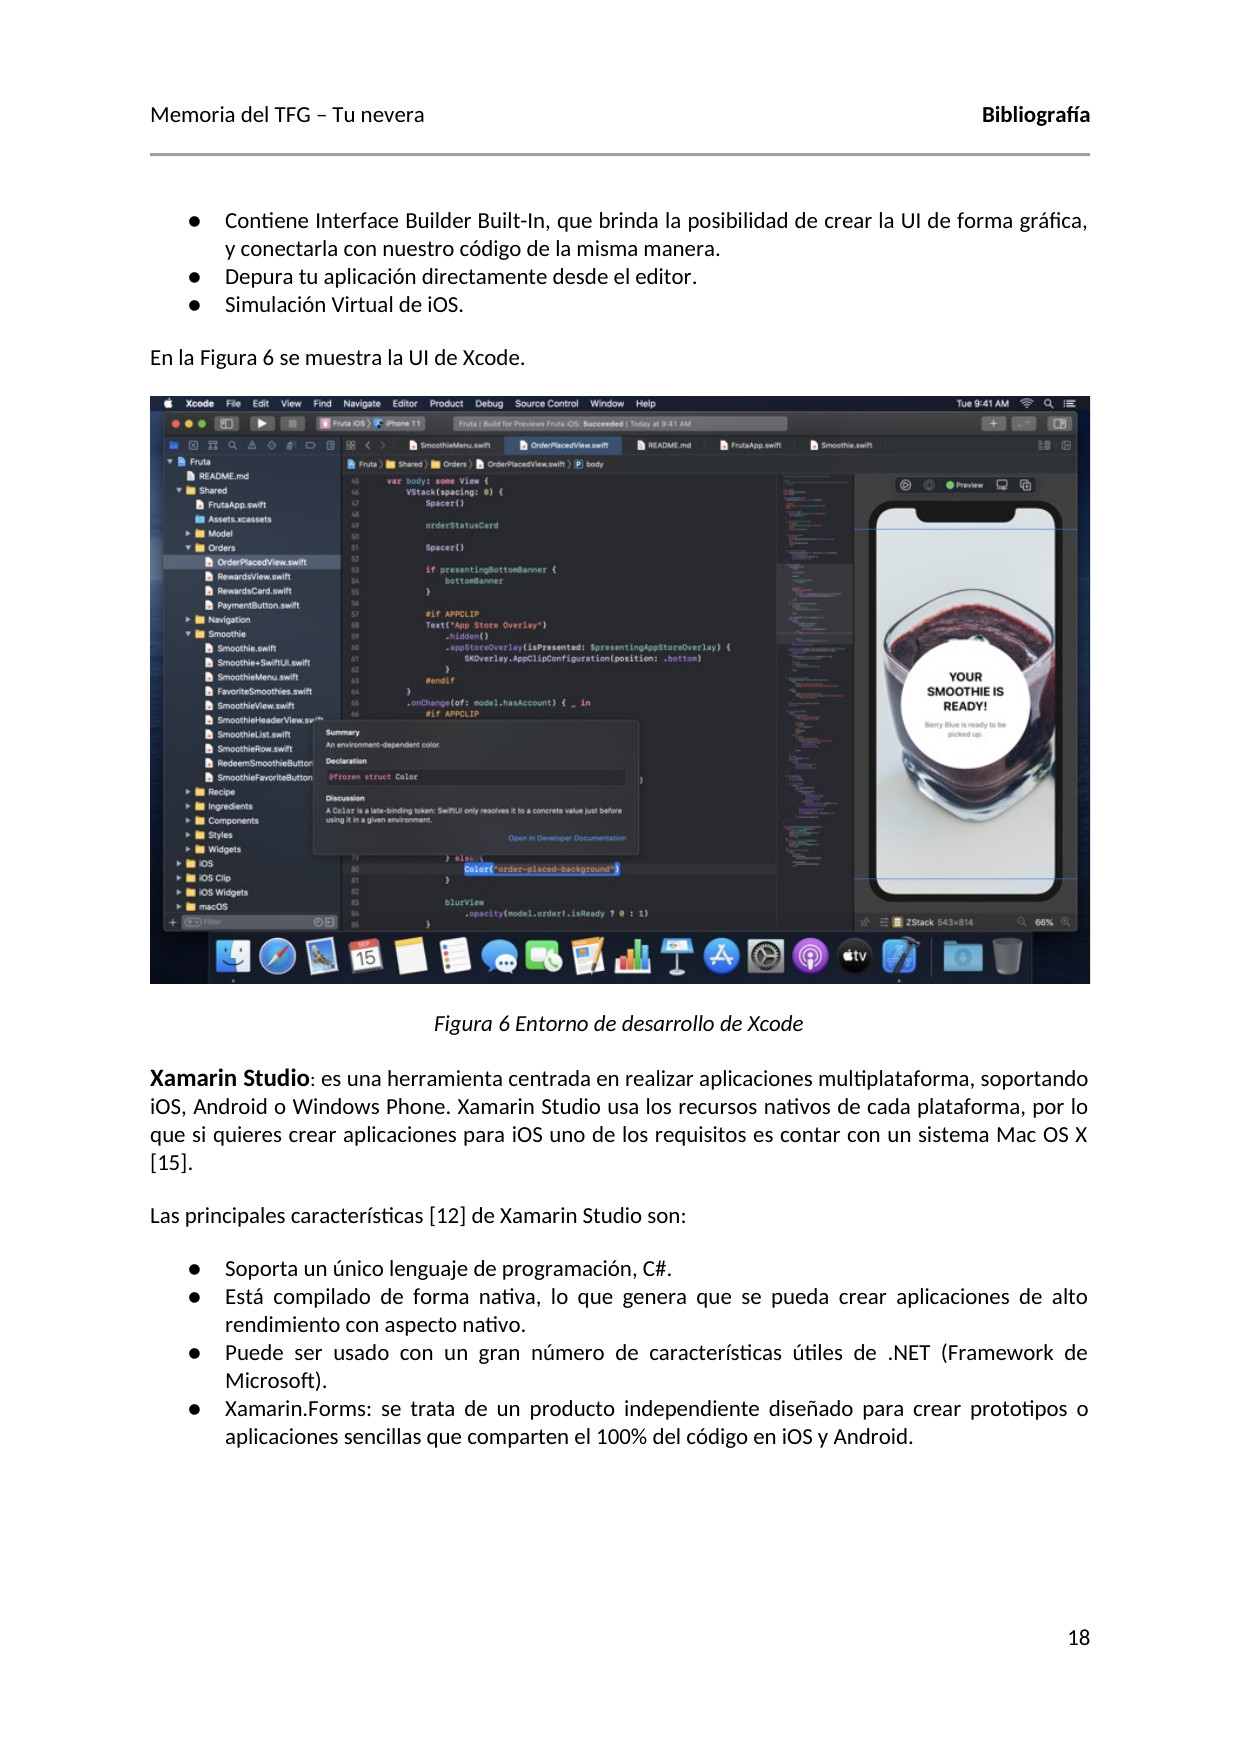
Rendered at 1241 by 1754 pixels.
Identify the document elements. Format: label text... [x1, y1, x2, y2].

text Xamarin Studio: es una herramienta centrada en realizar aplicaciones multiplataforma, soportando iOS, Android o Windows Phone. Xamarin Studio usa los recursos nativos de cada plataforma, por lo que si quieres crear aplicaciones para iOS uno de los requisitos es contar con un sistema Mac OS X . [150, 1062, 1090, 1176]
picture [150, 396, 1091, 984]
list Contiene Interface Builder Built-In, que brinda la posibilidad de crear la UI de forma gráfica, y conectarla con nuestro código de la misma manera. [187, 206, 1090, 262]
text Las principales características de Xamarin Studio son: [150, 1201, 1090, 1229]
list Está compilado de forma nativa, lo que genera que se pueda crear aplicaciones de alto rendimiento con aspecto nativo. [187, 1282, 1090, 1338]
text En la Figura 6 se muestra la UI de Xcode. [150, 343, 1090, 371]
list Simulación Virtual de iOS. [187, 290, 1090, 318]
list Puede ser usado con un gran número de características útiles de .NET (Framework de Microsoft). [187, 1338, 1090, 1394]
list Xamarin.Forms: se trata de un producto independiente diseñado para crear prototipos o aplicaciones sencillas que comparten el 100% del código en iOS y Android. [187, 1394, 1090, 1450]
list Depura tu aplicación directamente desde el editor. [187, 262, 1090, 290]
text Figura 6 Entorno de desarrollo de Xcode [150, 1009, 1090, 1037]
list Soporta un único lenguaje de programación, C#. [187, 1254, 1090, 1282]
